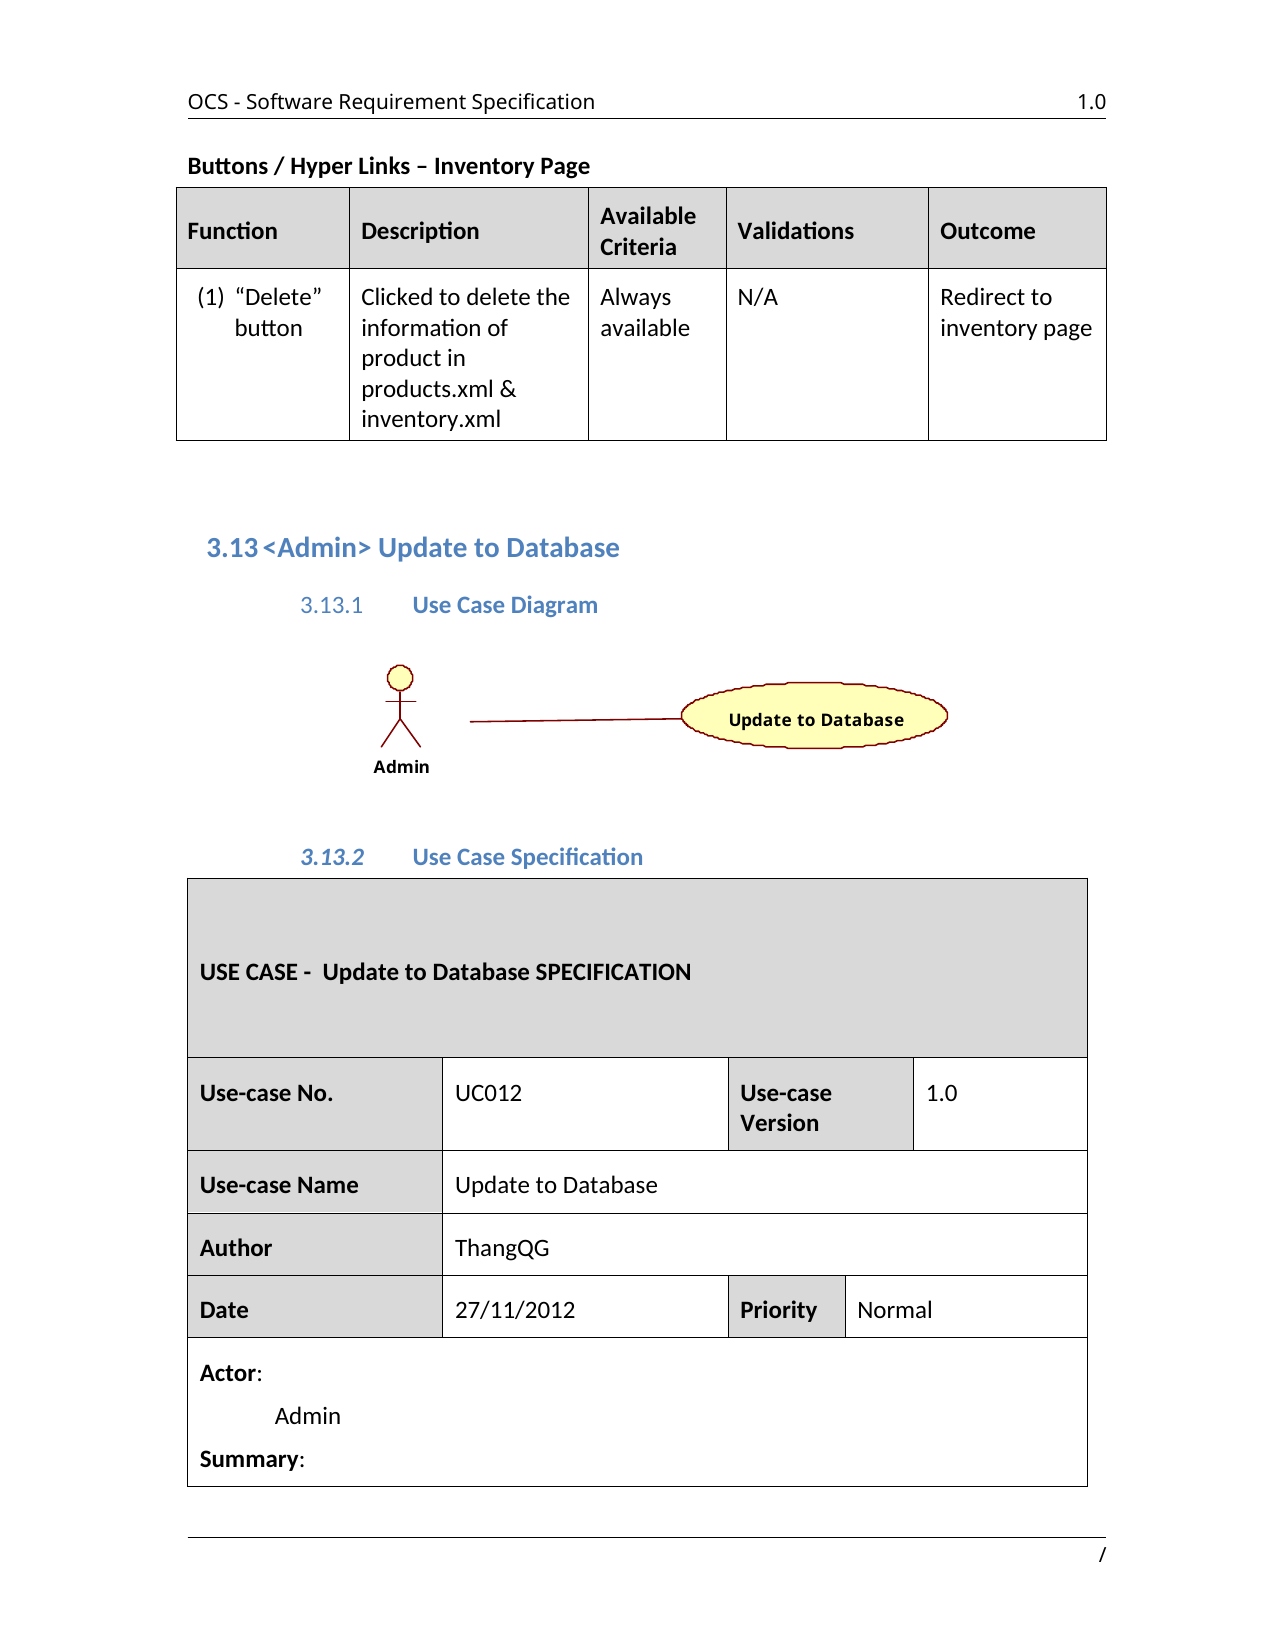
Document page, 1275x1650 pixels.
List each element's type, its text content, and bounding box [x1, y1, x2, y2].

table_cell Use-case Version [729, 1058, 913, 1150]
table_cell N/A [727, 269, 928, 440]
table_header Validations [727, 188, 928, 268]
table_cell 27/11/2012 [443, 1276, 728, 1337]
table_cell ThangQG [443, 1214, 1087, 1275]
table_cell Use-case Name [188, 1151, 442, 1212]
subtitle <Admin> Update to Database [206, 529, 1125, 564]
table_cell 1.0 [914, 1058, 1087, 1150]
table_cell Author [188, 1214, 442, 1275]
table_header Available Criteria [589, 188, 726, 268]
table_header Function [177, 188, 349, 268]
table_cell Redirect to inventory page [929, 269, 1106, 440]
table_cell Date [188, 1276, 442, 1337]
table_header Outcome [929, 188, 1106, 268]
table_cell Use-case No. [188, 1058, 442, 1150]
text Buttons / Hyper Links – Inventory Page [187, 150, 1125, 181]
table_cell UC012 [443, 1058, 728, 1150]
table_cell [188, 1338, 1087, 1486]
table_cell Clicked to delete the information of product in products.xml & inventory.xml [350, 269, 588, 440]
table_cell Update to Database [443, 1151, 1087, 1212]
table_header USE CASE - Update to Database SPECIFICATION [188, 879, 1087, 1057]
subtitle Use Case Specification [300, 841, 1125, 871]
table_cell Always available [589, 269, 726, 440]
table_cell “Delete” button [177, 269, 349, 440]
subtitle Use Case Diagram [300, 589, 1125, 620]
table_header Description [350, 188, 588, 268]
table_cell Priority [729, 1276, 845, 1337]
table_cell Normal [846, 1276, 1087, 1337]
